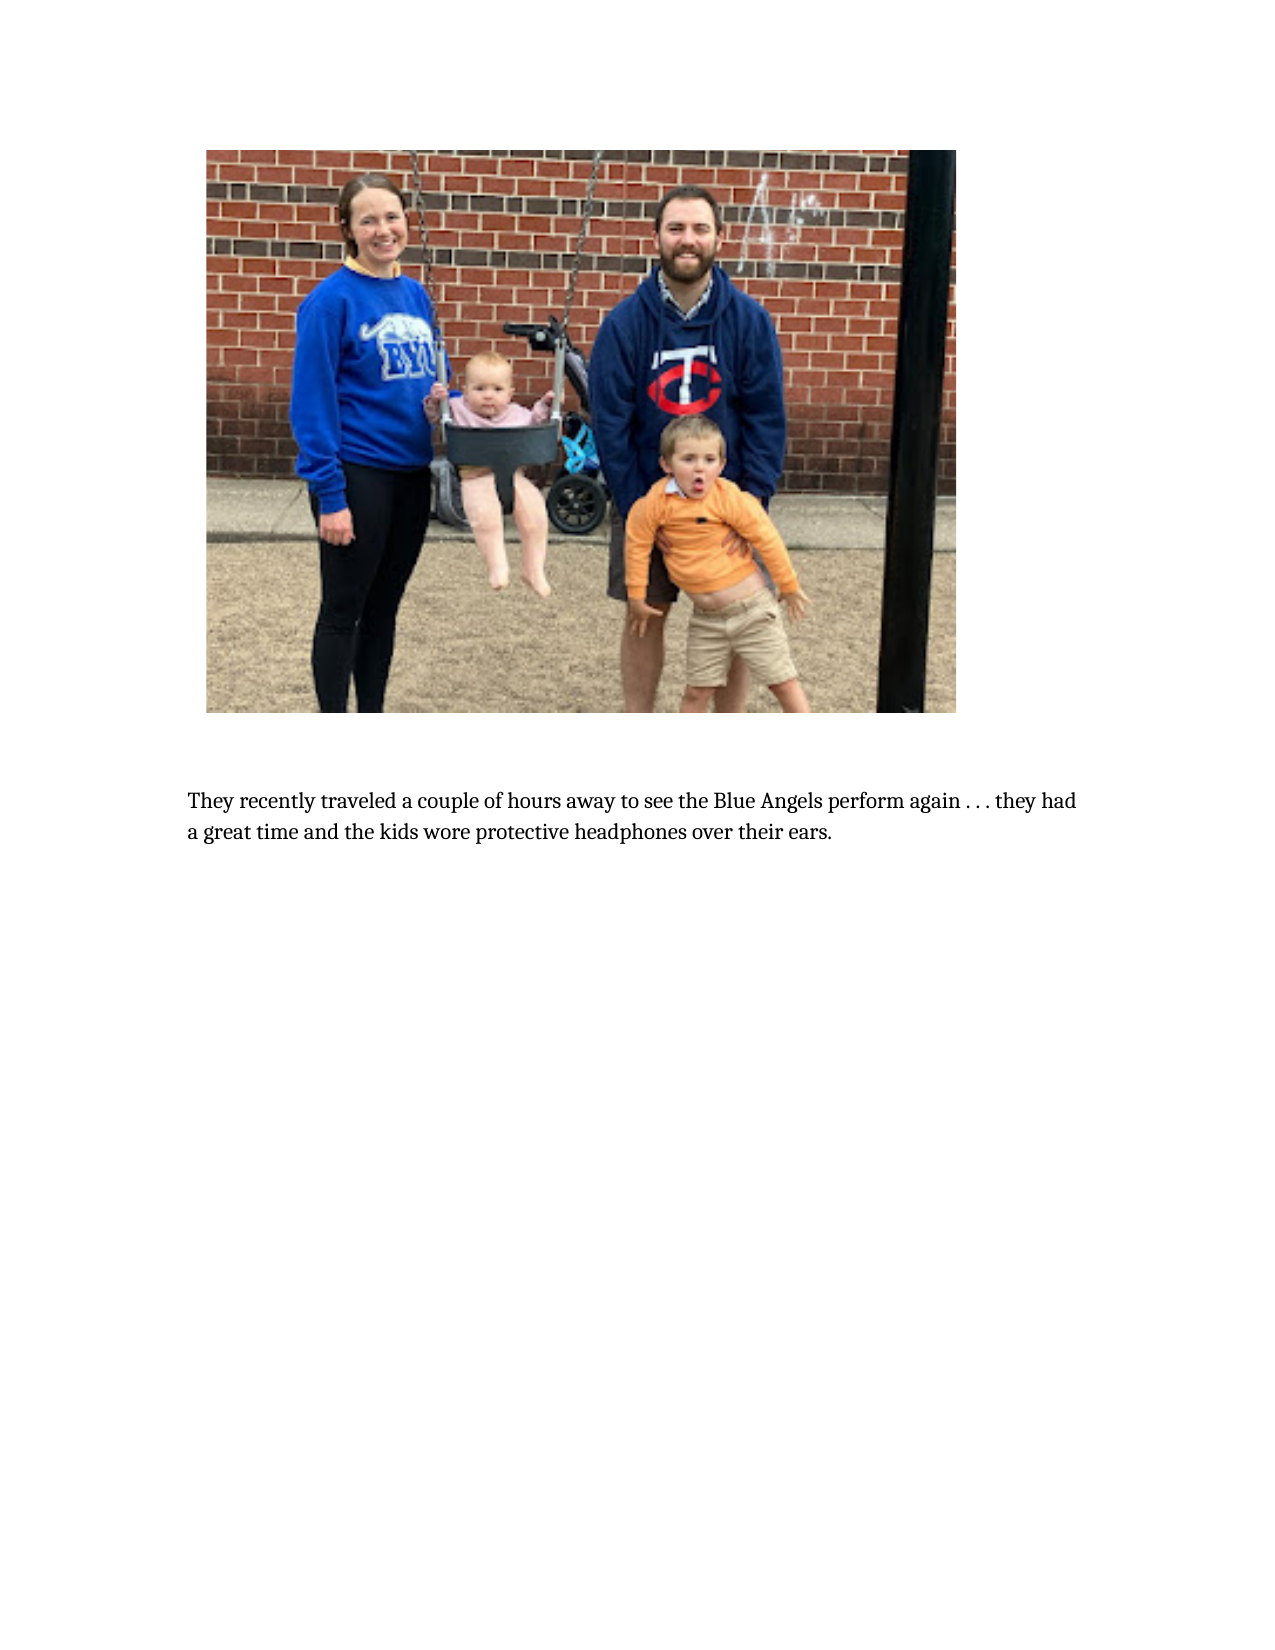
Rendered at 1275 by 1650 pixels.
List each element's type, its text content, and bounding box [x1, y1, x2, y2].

picture [206, 150, 957, 713]
text They recently traveled a couple of hours away to see the Blue Angels perform again . . . they had a great time and the kids wore protective headphones over their ears. [187, 788, 1087, 845]
